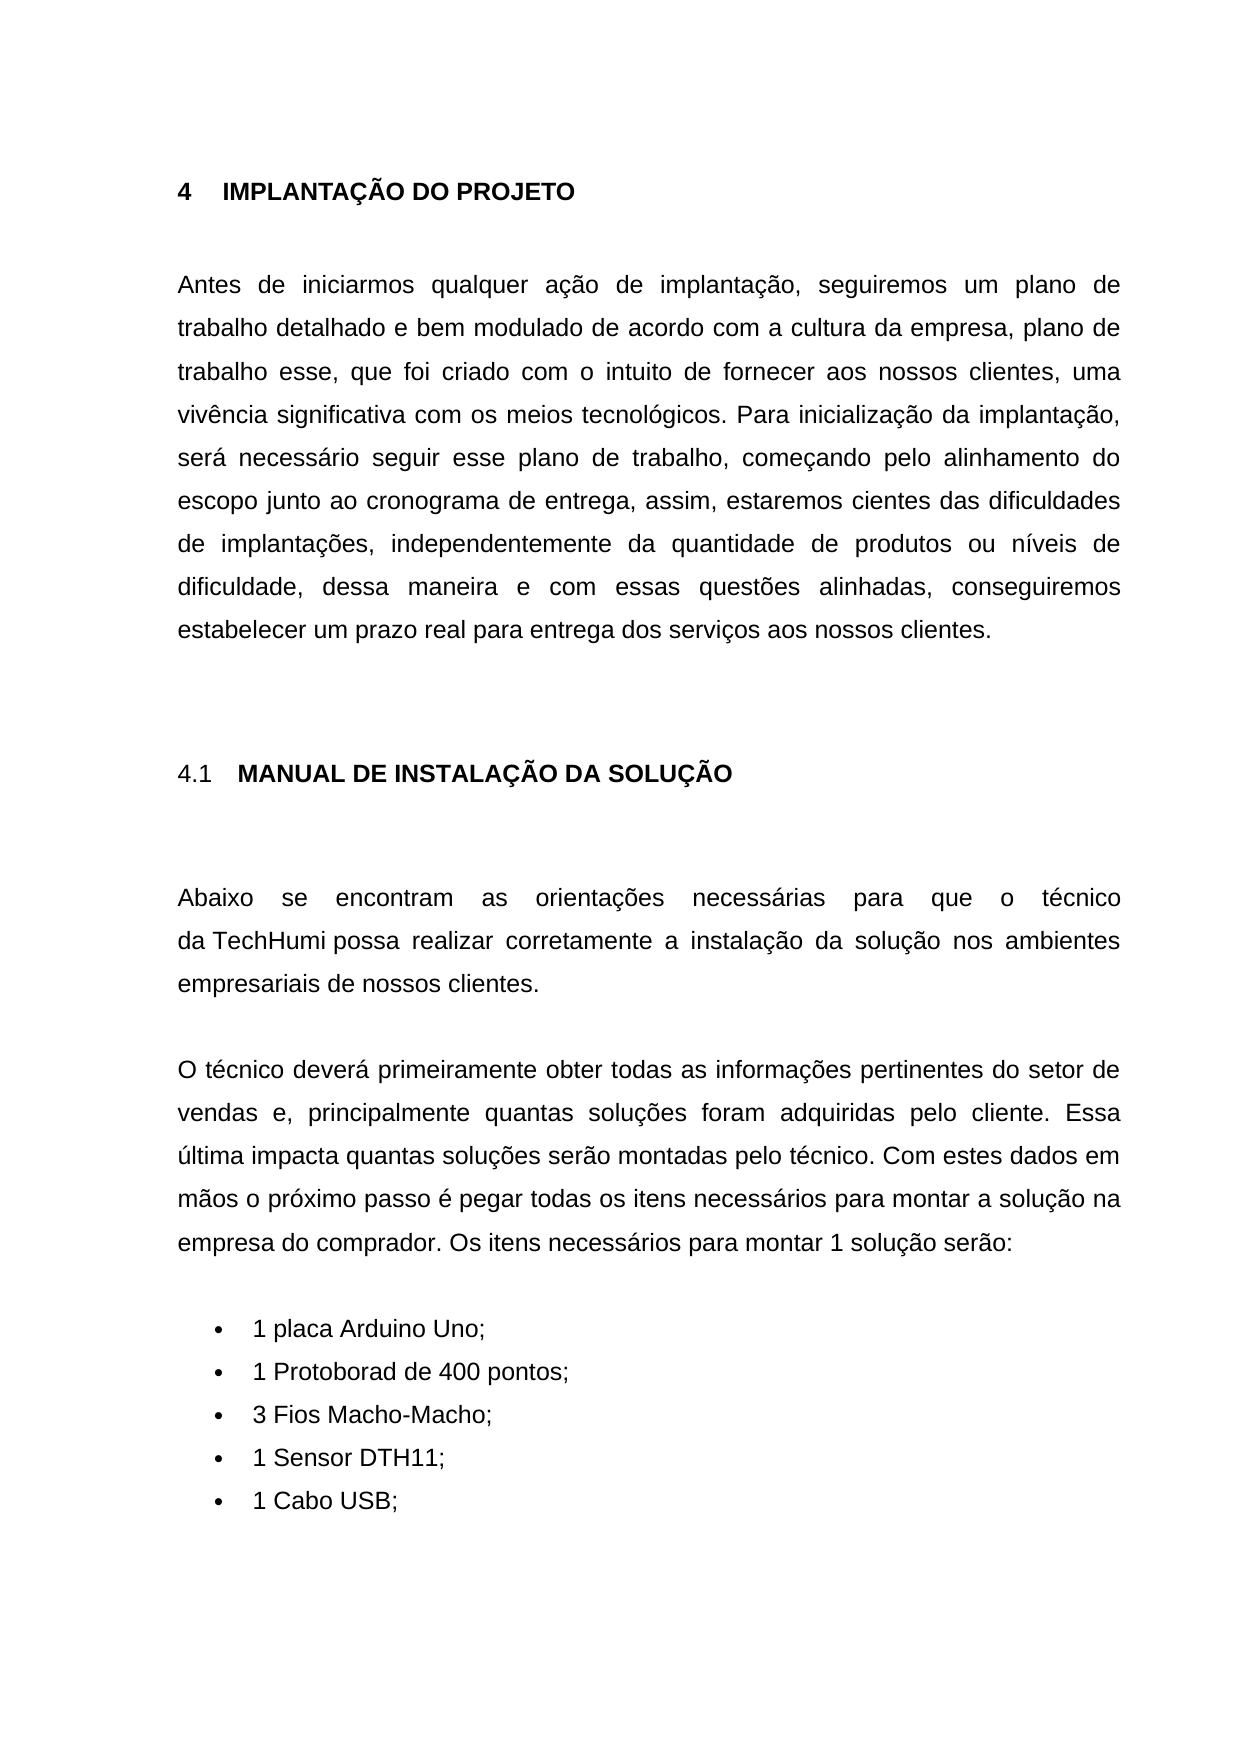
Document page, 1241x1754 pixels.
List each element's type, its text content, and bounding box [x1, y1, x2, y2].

subtitle Manual de Instalação da solução [177, 759, 1122, 787]
list 1 Protoborad de 400 pontos; [215, 1357, 1122, 1386]
list 1 placa Arduino Uno; [215, 1314, 1122, 1342]
text O técnico deverá primeiramente obter todas as informações pertinentes do setor de vendas e, principalmente quantas soluções foram adquiridas pelo cliente. Essa última impacta quantas soluções serão montadas pelo técnico. Com estes dados em mãos o próximo passo é pegar todas os itens necessários para montar a solução na empresa do comprador. Os itens necessários para montar 1 solução serão: [177, 1055, 1122, 1256]
text Abaixo se encontram as orientações necessárias para que o técnico da TechHumi possa realizar corretamente a instalação da solução nos ambientes empresariais de nossos clientes. [177, 882, 1122, 997]
list 1 Sensor DTH11; [215, 1443, 1122, 1472]
list 1 Cabo USB; [215, 1486, 1122, 1515]
text Antes de iniciarmos qualquer ação de implantação, seguiremos um plano de trabalho detalhado e bem modulado de acordo com a cultura da empresa, plano de trabalho esse, que foi criado com o intuito de fornecer aos nossos clientes, uma vivência significativa com os meios tecnológicos. Para inicialização da implantação, será necessário seguir esse plano de trabalho, começando pelo alinhamento do escopo junto ao cronograma de entrega, assim, estaremos cientes das dificuldades de implantações, independentemente da quantidade de produtos ou níveis de dificuldade, dessa maneira e com essas questões alinhadas, conseguiremos estabelecer um prazo real para entrega dos serviços aos nossos clientes. [177, 270, 1122, 644]
list 3 Fios Macho-Macho; [215, 1400, 1122, 1429]
subtitle implantação do projeto [177, 177, 1122, 206]
